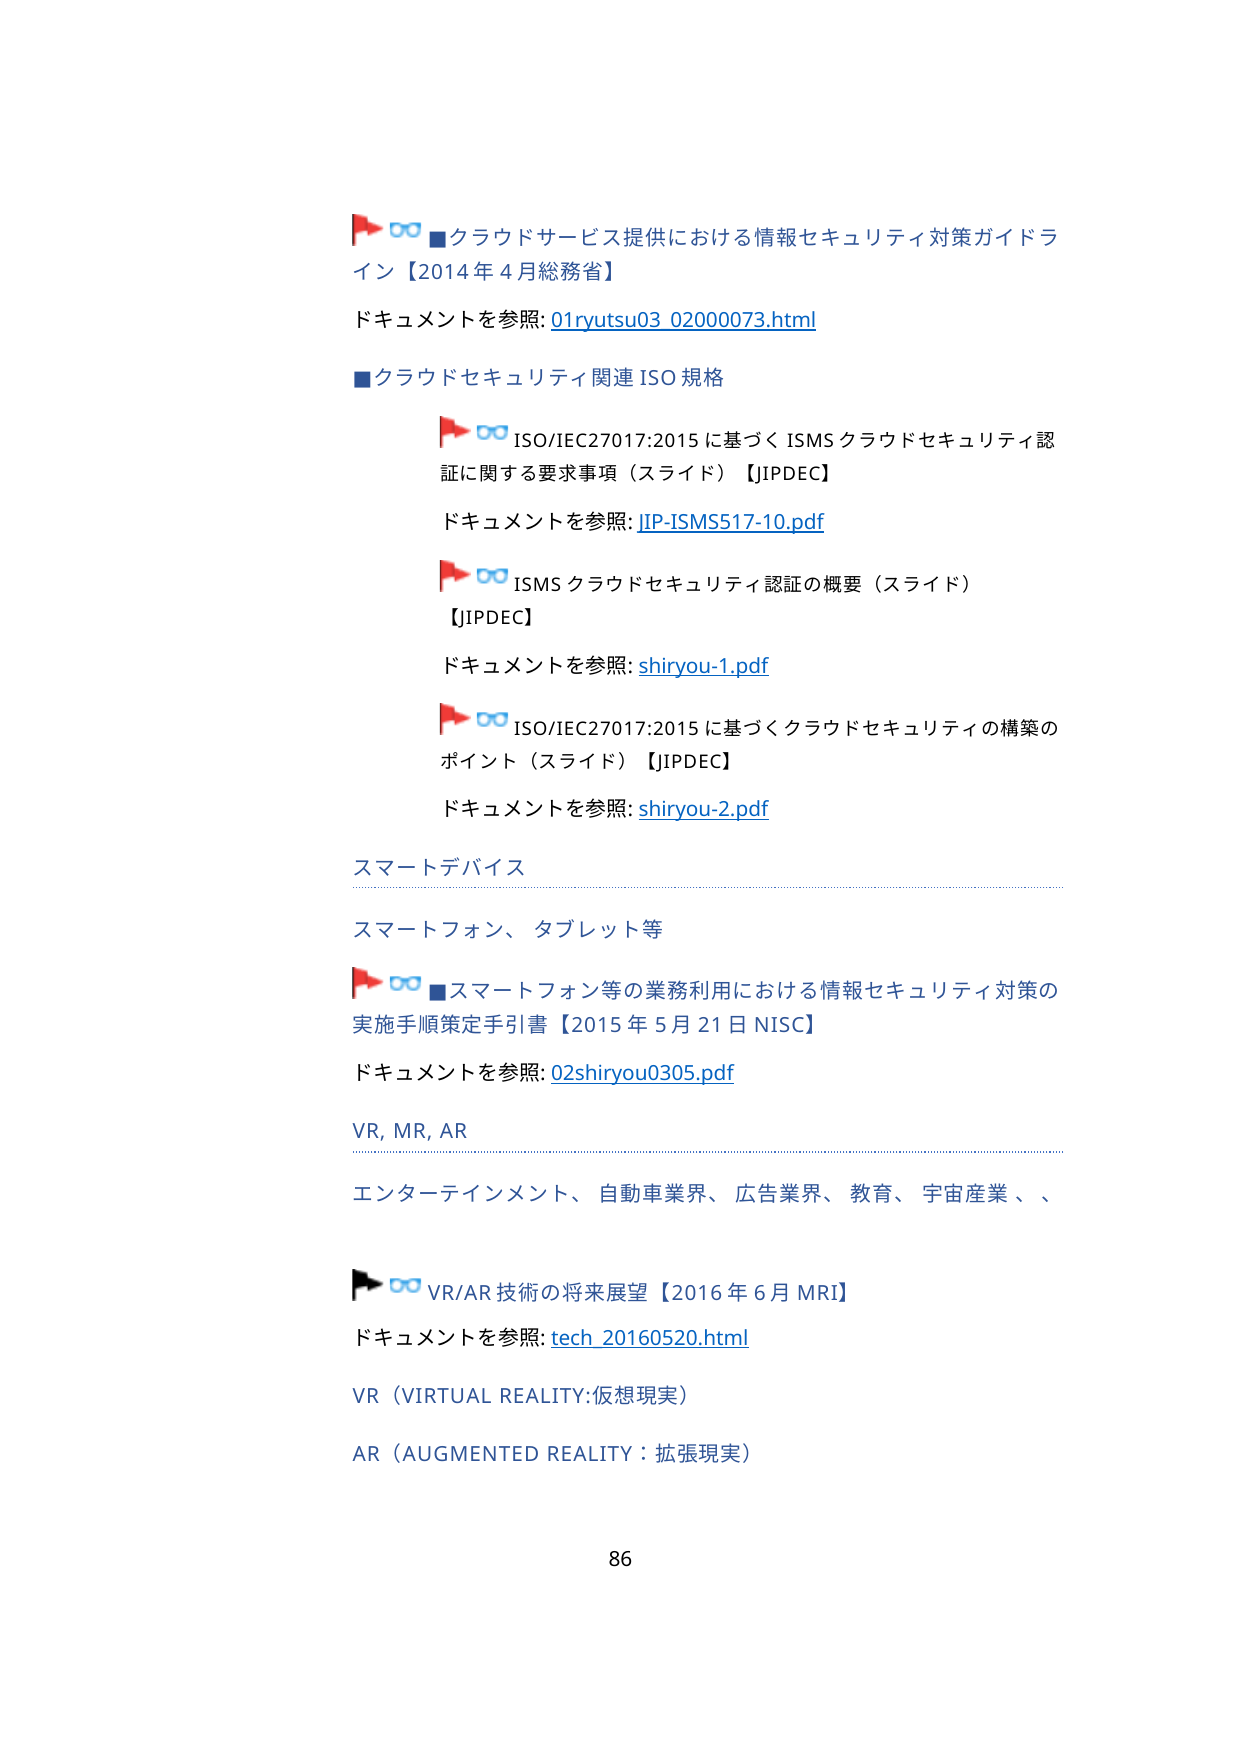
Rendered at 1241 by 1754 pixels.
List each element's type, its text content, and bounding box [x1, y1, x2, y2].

text ドキュメントを参照: 01ryutsu03_02000073.html [352, 299, 1063, 337]
text VR（Virtual reality:仮想現実） [352, 1376, 1063, 1413]
picture [352, 1269, 384, 1301]
text スマートフォン、 タブレット等 [352, 909, 1063, 947]
text ■スマートフォン等の業務利用における情報セキュリティ対策の実施手順策定手引書【2015年 5月21日NISC】 [352, 968, 1063, 1043]
text ドキュメントを参照: tech_20160520.html [352, 1317, 1063, 1355]
picture [476, 703, 509, 735]
text ドキュメントを参照: shiryou-1.pdf [440, 645, 1063, 683]
picture [439, 416, 471, 448]
text ドキュメントを参照: shiryou-2.pdf [440, 789, 1063, 827]
text ドキュメントを参照: JIP-ISMS517-10.pdf [440, 502, 1063, 539]
picture [352, 967, 384, 999]
text ISO/IEC27017:2015に基づくISMSクラウドセキュリティ認証に関する要求事項（スライド）【JIPDEC】 [440, 416, 1063, 491]
text ドキュメントを参照: 02shiryou0305.pdf [352, 1053, 1063, 1091]
text ■クラウドセキュリティ関連ISO規格 [352, 358, 1063, 395]
text スマートデバイス [352, 847, 1063, 888]
picture [476, 560, 509, 592]
text エンターテインメント、 自動車業界、 広告業界、 教育、 宇宙産業 、 、 [352, 1173, 1063, 1248]
picture [439, 703, 471, 735]
picture [389, 1269, 422, 1301]
text AR（Augmented reality：拡張現実） [352, 1434, 1063, 1471]
text ISO/IEC27017:2015に基づくクラウドセキュリティの構築のポイント（スライド）【JIPDEC】 [440, 704, 1063, 779]
text ■クラウドサービス提供における情報セキュリティ対策ガイドライン【2014年4月総務省】 [352, 214, 1063, 289]
picture [439, 560, 471, 592]
text VR/AR技術の将来展望【2016年6月MRI】 [352, 1269, 1063, 1307]
text VR, MR, AR [352, 1111, 1063, 1153]
picture [389, 214, 422, 246]
picture [476, 416, 509, 448]
picture [352, 214, 384, 246]
text ISMSクラウドセキュリティ認証の概要（スライド）【JIPDEC】 [440, 560, 1063, 635]
picture [389, 967, 422, 999]
